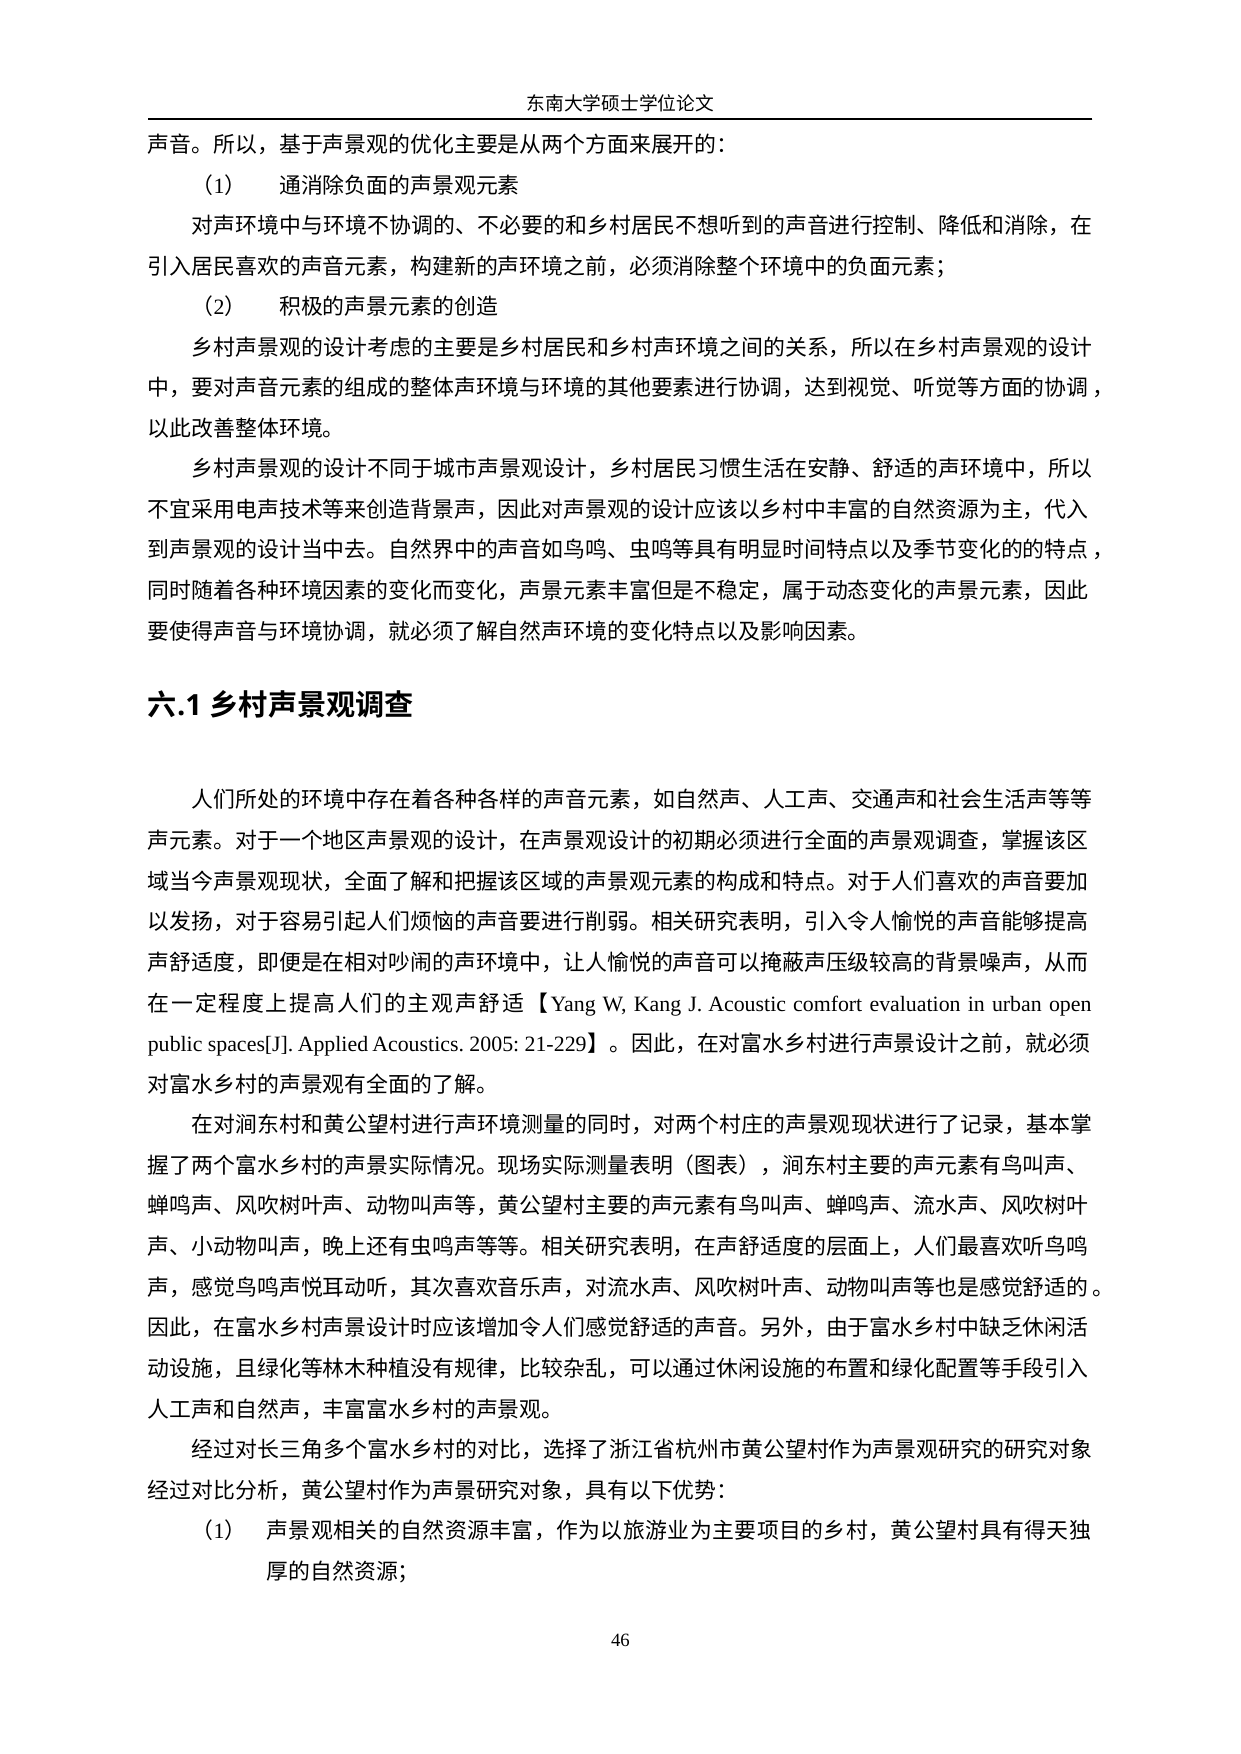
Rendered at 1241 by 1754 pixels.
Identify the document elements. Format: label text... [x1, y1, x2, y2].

list 积极的声景元素的创造 [191, 289, 1092, 321]
list 通消除负面的声景观元素 [191, 167, 1092, 200]
text 对声环境中与环境不协调的、不必要的和乡村居民不想听到的声音进行控制、降低和消除，在引入居民喜欢的声音元素，构建新的声环境之前，必须消除整个环境中的负面元素； [148, 208, 1092, 281]
text 乡村声景观的设计考虑的主要是乡村居民和乡村声环境之间的关系，所以在乡村声景观的设计中，要对声音元素的组成的整体声环境与环境的其他要素进行协调，达到视觉、听觉等方面的协调，以此改善整体环境。 [148, 329, 1092, 443]
text 人们所处的环境中存在着各种各样的声音元素，如自然声、人工声、交通声和社会生活声等等声元素。对于一个地区声景观的设计，在声景观设计的初期必须进行全面的声景观调查，掌握该区域当今声景观现状，全面了解和把握该区域的声景观元素的构成和特点。对于人们喜欢的声音要加以发扬，对于容易引起人们烦恼的声音要进行削弱。相关研究表明，引入令人愉悦的声音能够提高声舒适度，即便是在相对吵闹的声环境中，让人愉悦的声音可以掩蔽声压级较高的背景噪声，从而在一定程度上提高人们的主观声舒适【Yang W, Kang J. Acoustic comfort evaluation in urban open public spaces[J]. Applied Acoustics. 2005: 21-229】。因此，在对富水乡村进行声景设计之前，就必须对富水乡村的声景观有全面的了解。 [148, 782, 1092, 1099]
text 乡村声景观的设计不同于城市声景观设计，乡村居民习惯生活在安静、舒适的声环境中，所以不宜采用电声技术等来创造背景声，因此对声景观的设计应该以乡村中丰富的自然资源为主，代入到声景观的设计当中去。自然界中的声音如鸟鸣、虫鸣等具有明显时间特点以及季节变化的的特点，同时随着各种环境因素的变化而变化，声景元素丰富但是不稳定，属于动态变化的声景元素，因此要使得声音与环境协调，就必须了解自然声环境的变化特点以及影响因素。 [148, 451, 1092, 646]
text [148, 127, 1092, 159]
text 乡村声景观调查 [148, 670, 1092, 735]
text 在对涧东村和黄公望村进行声环境测量的同时，对两个村庄的声景观现状进行了记录，基本掌握了两个富水乡村的声景实际情况。现场实际测量表明（图表），涧东村主要的声元素有鸟叫声、蝉鸣声、风吹树叶声、动物叫声等，黄公望村主要的声元素有鸟叫声、蝉鸣声、流水声、风吹树叶声、小动物叫声，晚上还有虫鸣声等等。相关研究表明，在声舒适度的层面上，人们最喜欢听鸟鸣声，感觉鸟鸣声悦耳动听，其次喜欢音乐声，对流水声、风吹树叶声、动物叫声等也是感觉舒适的。因此，在富水乡村声景设计时应该增加令人们感觉舒适的声音。另外，由于富水乡村中缺乏休闲活动设施，且绿化等林木种植没有规律，比较杂乱，可以通过休闲设施的布置和绿化配置等手段引入人工声和自然声，丰富富水乡村的声景观。 [148, 1107, 1092, 1424]
list 声景观相关的自然资源丰富，作为以旅游业为主要项目的乡村，黄公望村具有得天独厚的自然资源； [191, 1513, 1092, 1586]
text 经过对长三角多个富水乡村的对比，选择了浙江省杭州市黄公望村作为声景观研究的研究对象。经过对比分析，黄公望村作为声景研究对象，具有以下优势： [148, 1432, 1092, 1505]
